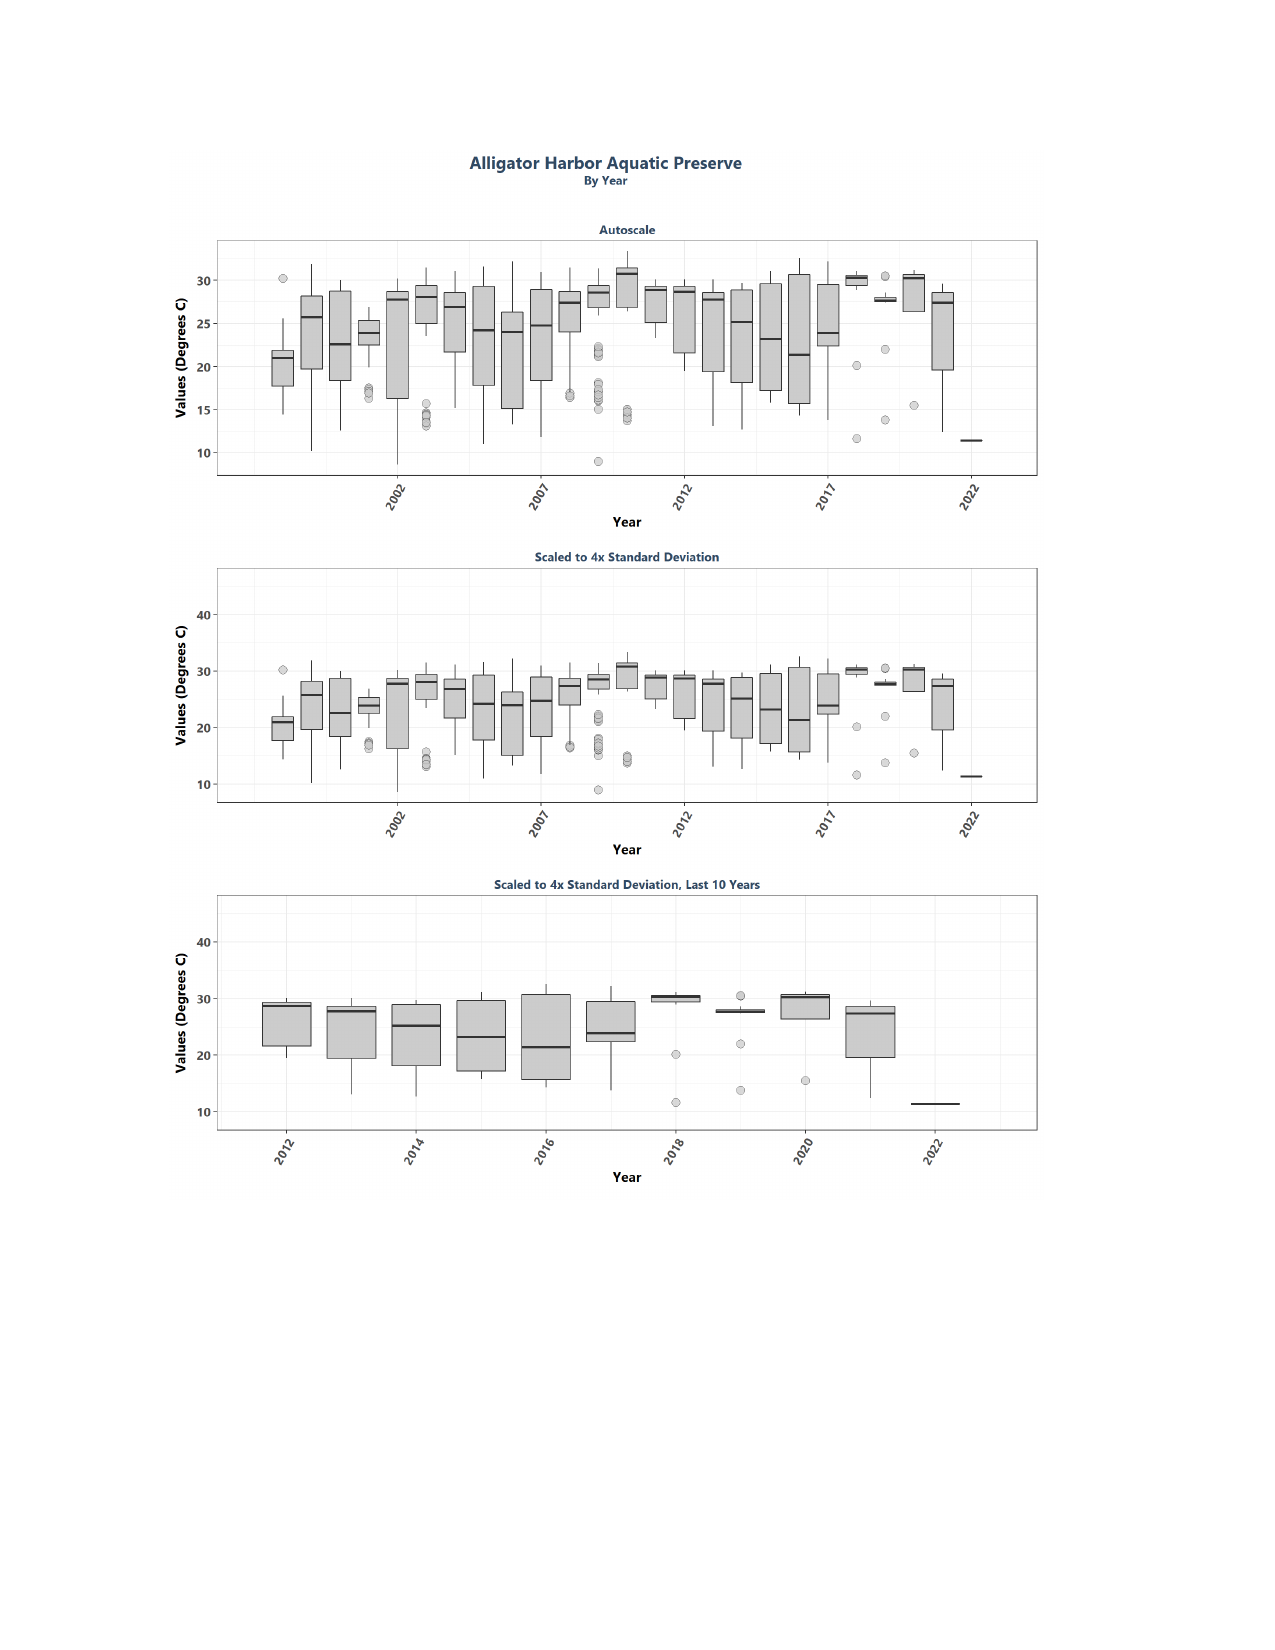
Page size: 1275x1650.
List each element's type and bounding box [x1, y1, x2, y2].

picture [168, 150, 1044, 1200]
